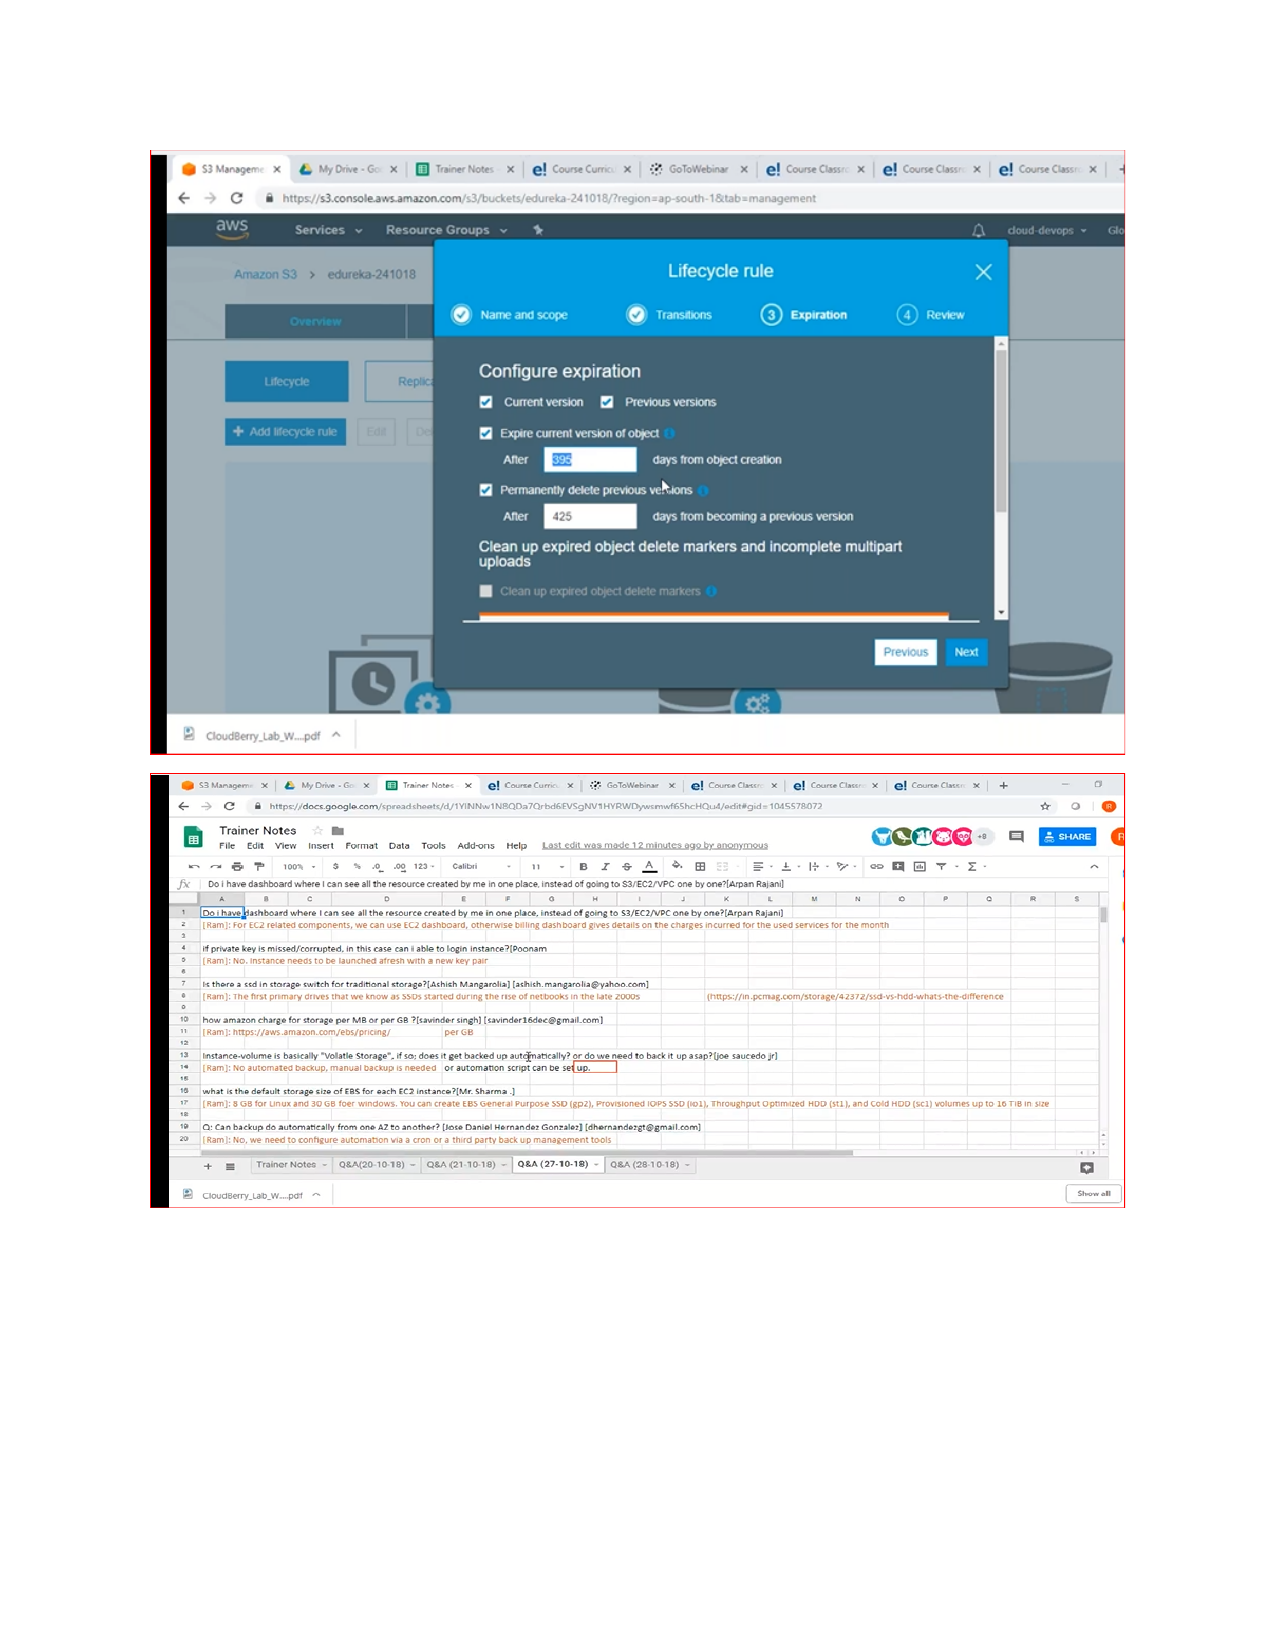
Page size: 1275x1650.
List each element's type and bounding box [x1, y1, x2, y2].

picture [150, 150, 1125, 755]
picture [150, 773, 1125, 1208]
